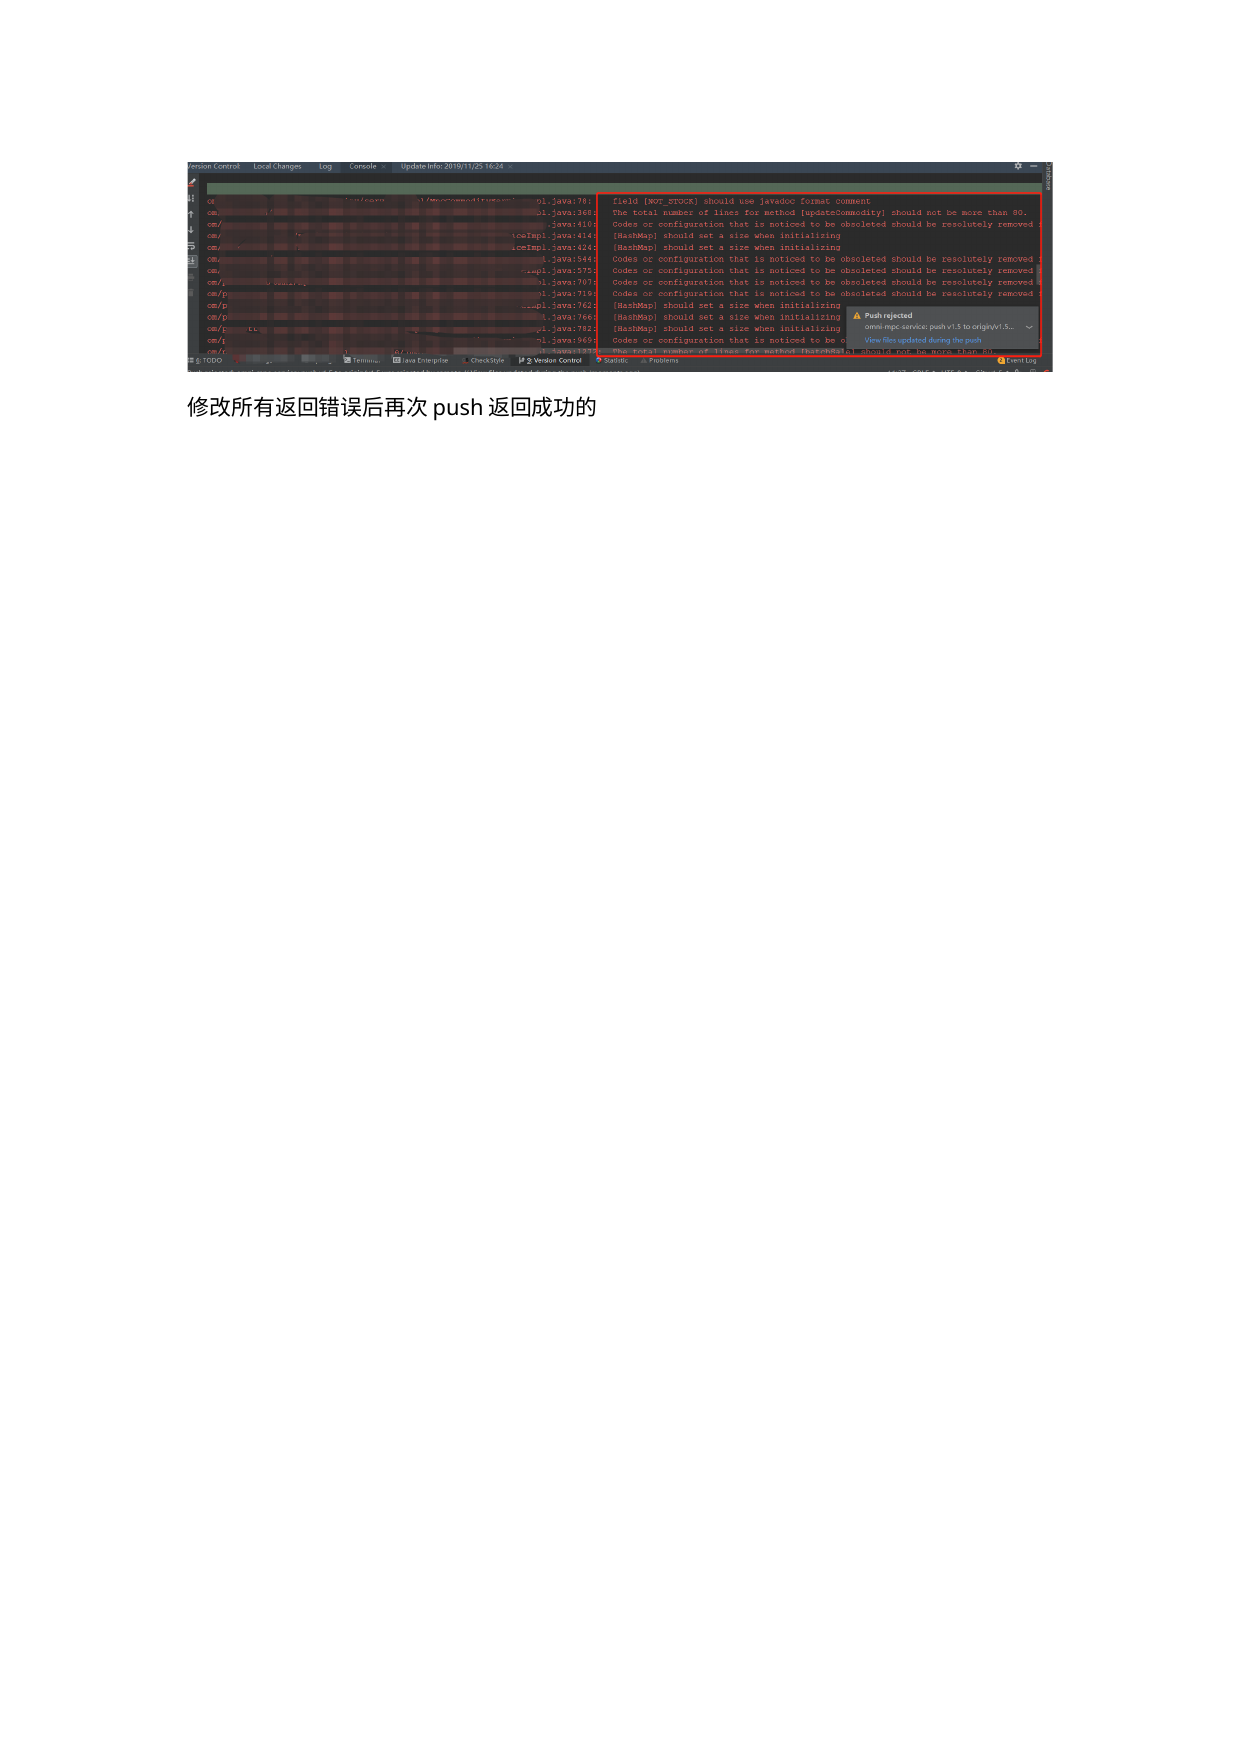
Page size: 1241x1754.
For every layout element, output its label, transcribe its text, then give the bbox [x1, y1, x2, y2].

text 修改所有返回错误后再次push返回成功的 [187, 389, 1053, 422]
picture [187, 162, 1053, 372]
